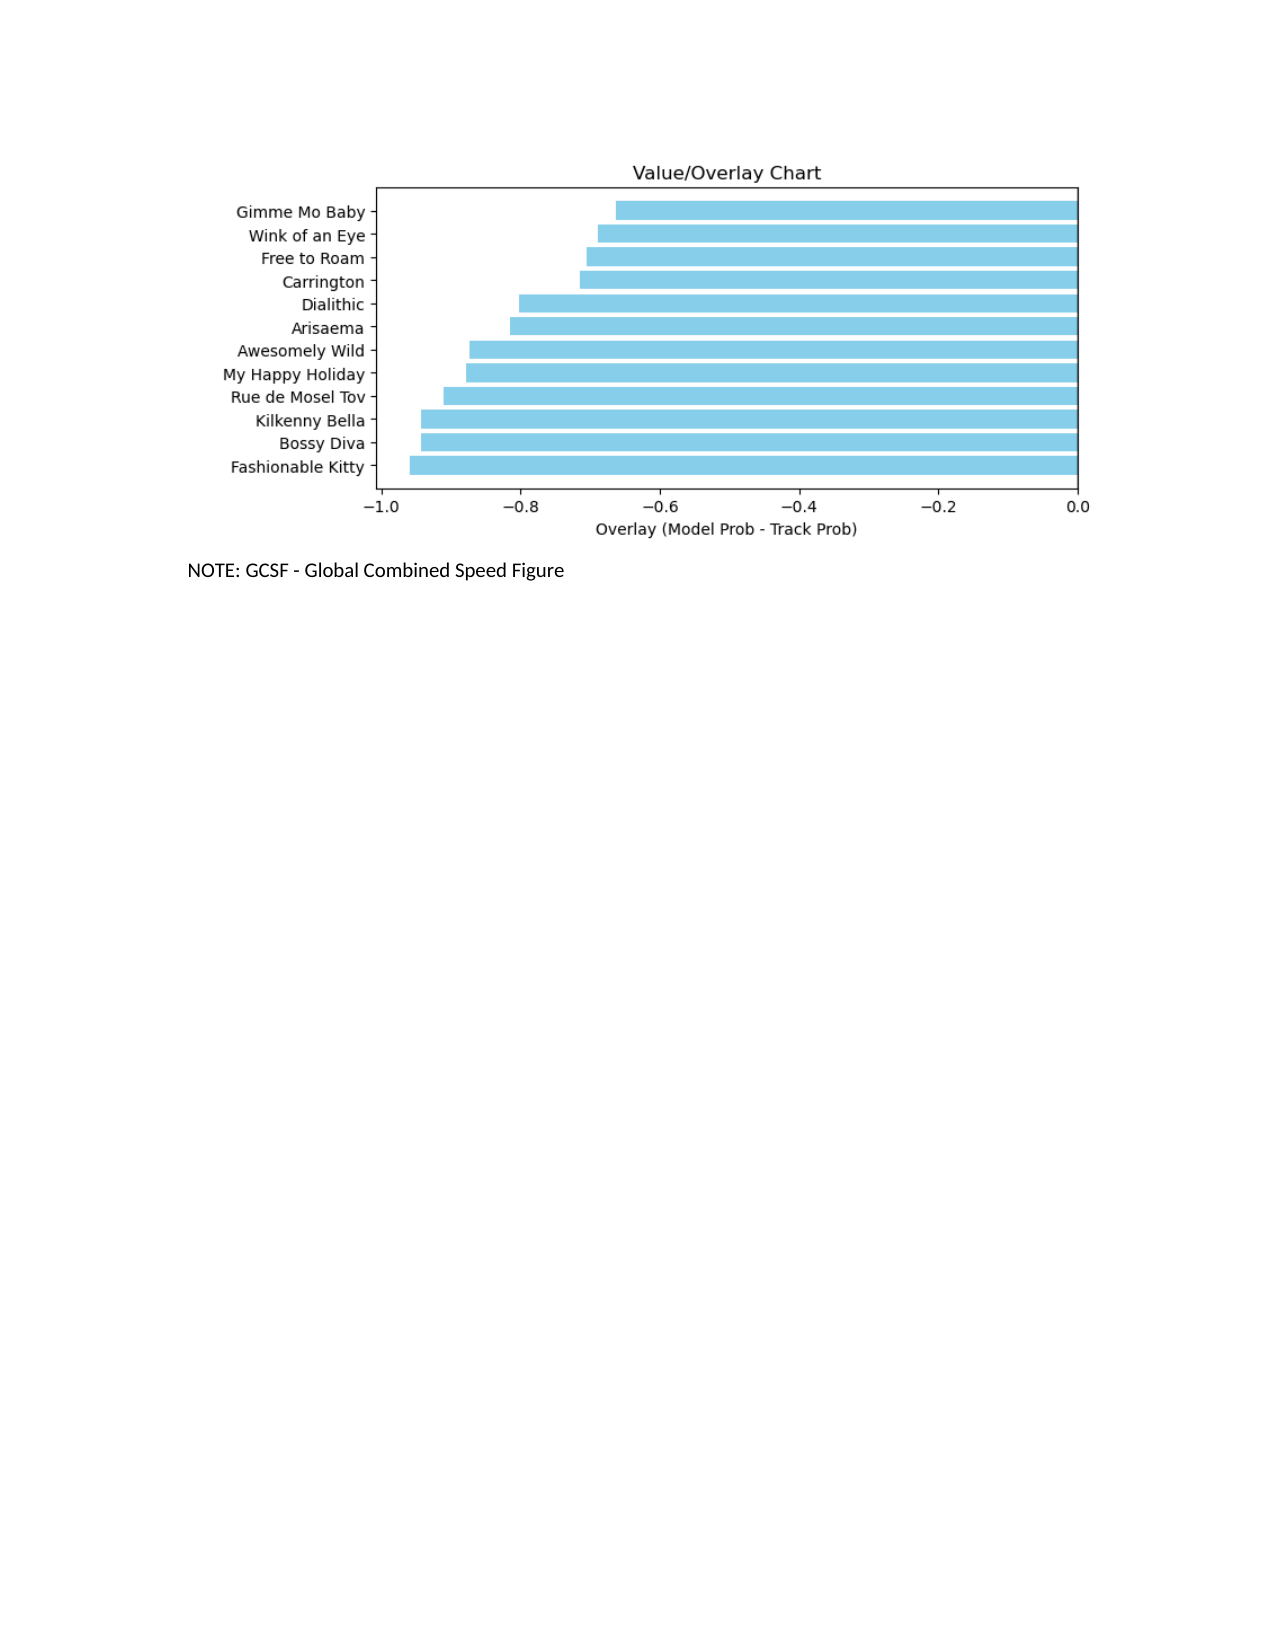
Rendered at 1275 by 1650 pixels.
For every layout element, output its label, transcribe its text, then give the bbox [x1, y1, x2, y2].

text NOTE: GCSF - Global Combined Speed Figure [187, 558, 1087, 583]
picture [206, 150, 1107, 554]
